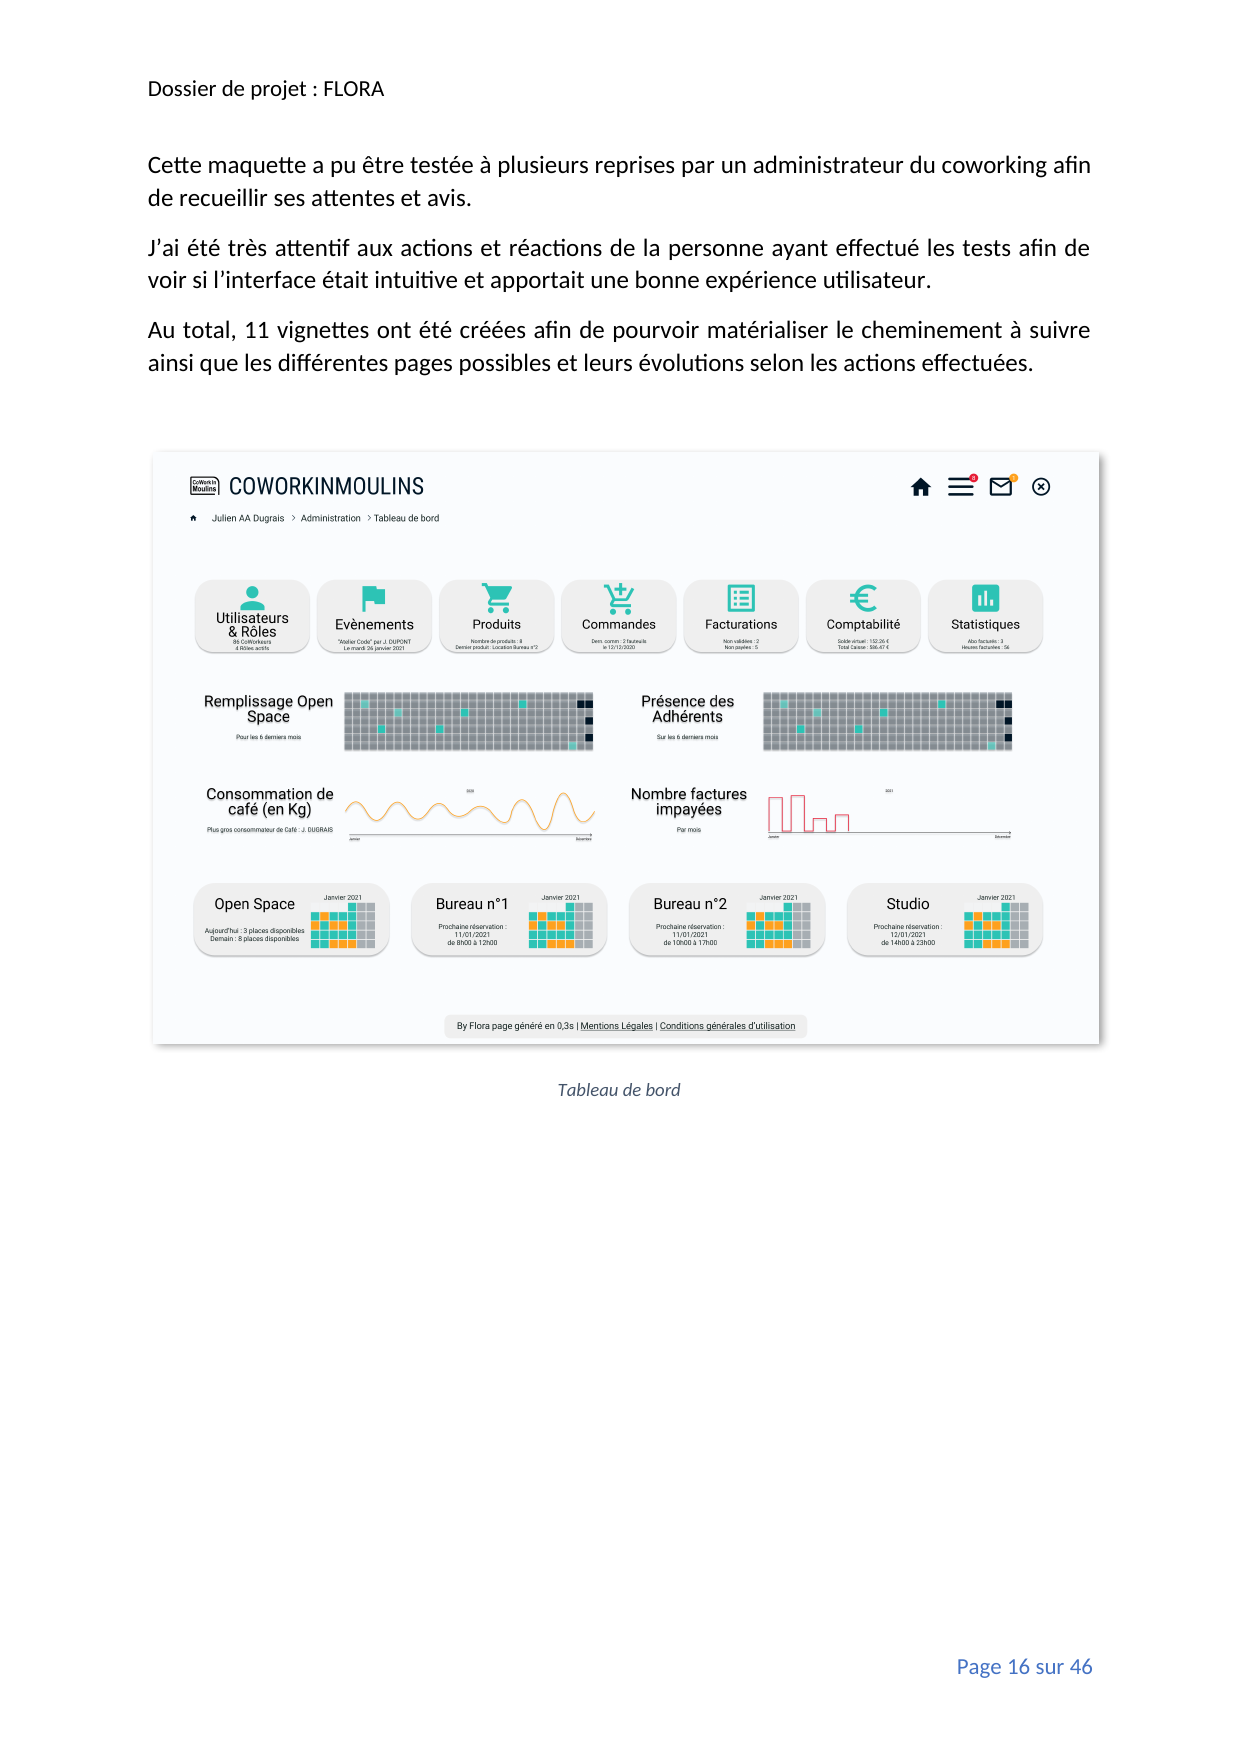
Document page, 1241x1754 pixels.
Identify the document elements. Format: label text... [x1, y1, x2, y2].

picture [153, 452, 1099, 1044]
text Cette maquette a pu être testée à plusieurs reprises par un administrateur du coworking afin de recueillir ses attentes et avis. [148, 149, 1093, 213]
text Au total, 11 vignettes ont été créées afin de pourvoir matérialiser le cheminement à suivre ainsi que les différentes pages possibles et leurs évolutions selon les actions effectuées. [148, 314, 1093, 378]
text Tableau de bord [148, 1078, 1093, 1101]
text J’ai été très attentif aux actions et réactions de la personne ayant effectué les tests afin de voir si l’interface était intuitive et apportait une bonne expérience utilisateur. [148, 232, 1093, 295]
